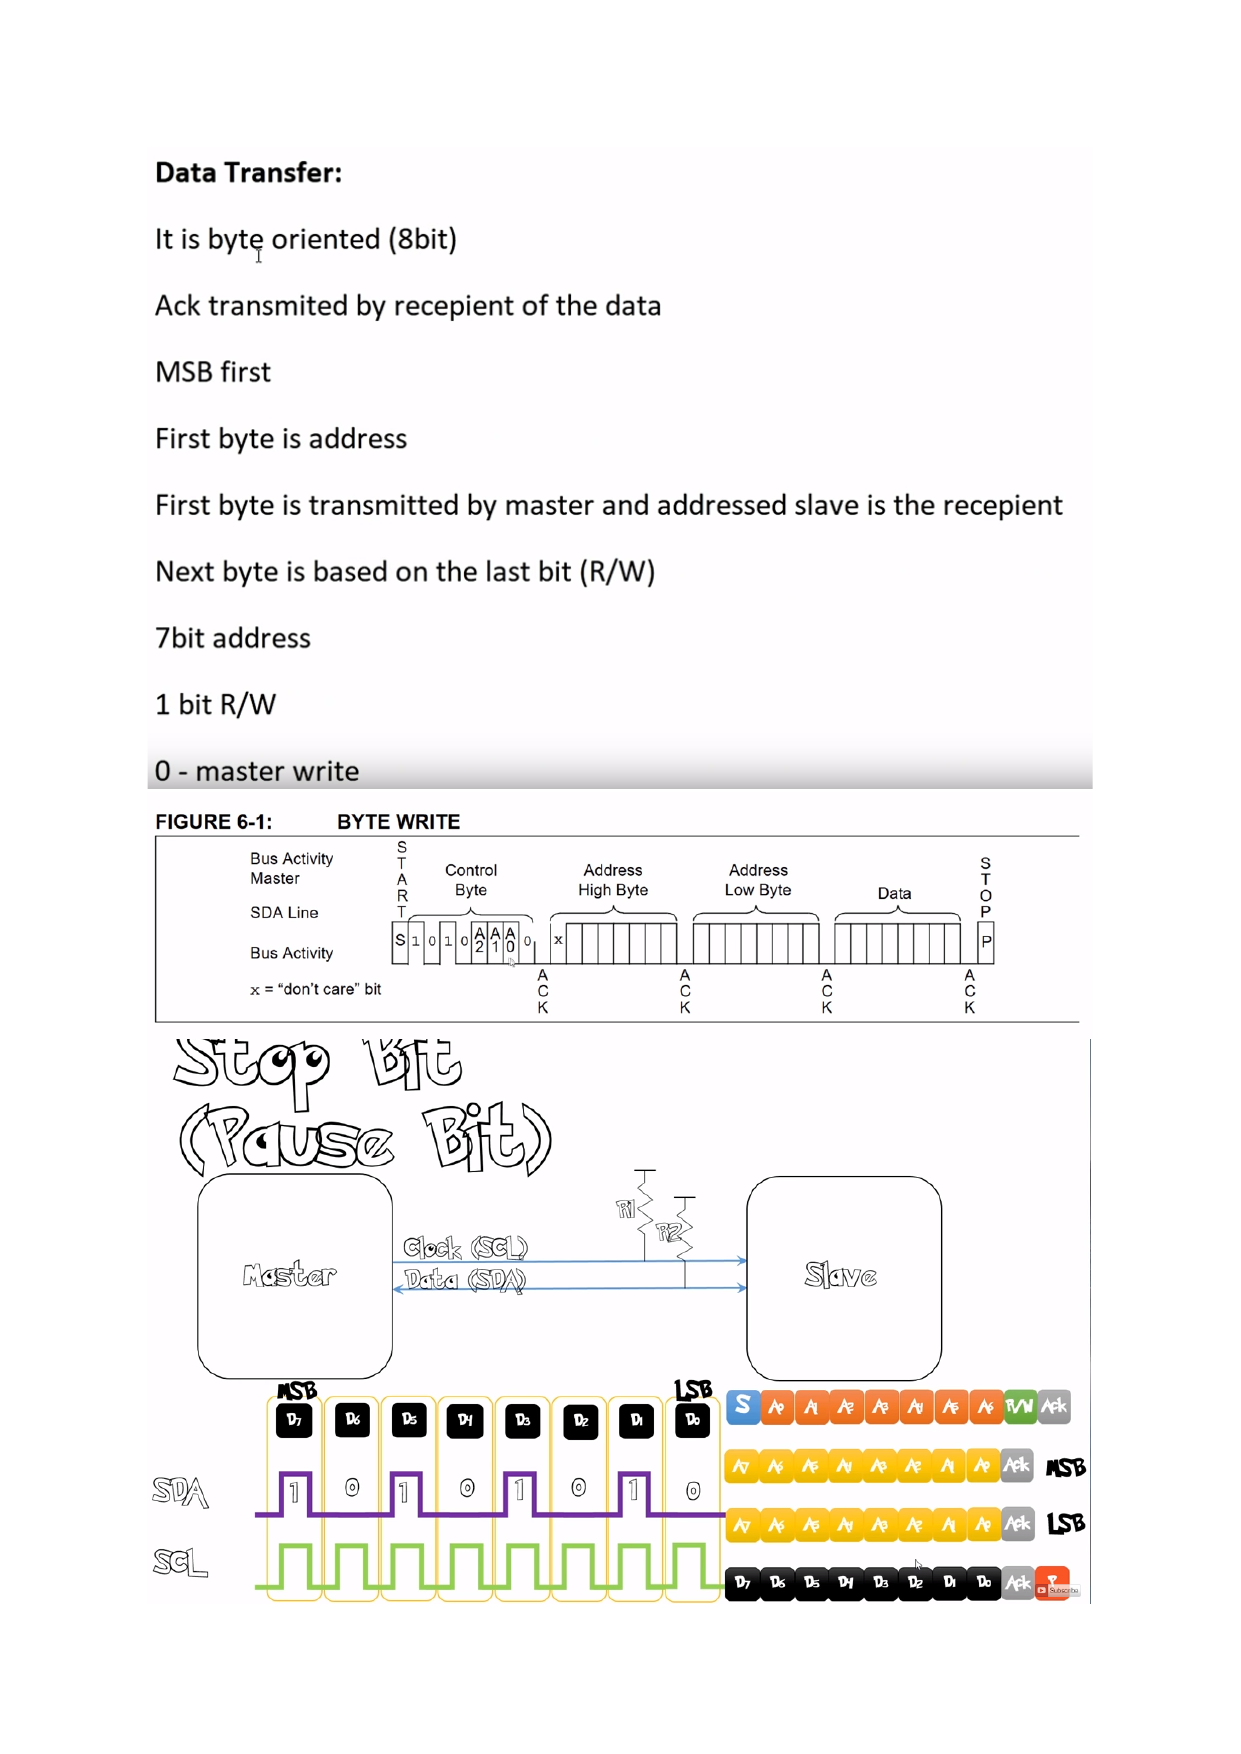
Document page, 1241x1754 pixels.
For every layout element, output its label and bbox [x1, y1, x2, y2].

picture [147, 147, 1093, 789]
picture [147, 792, 1093, 1604]
